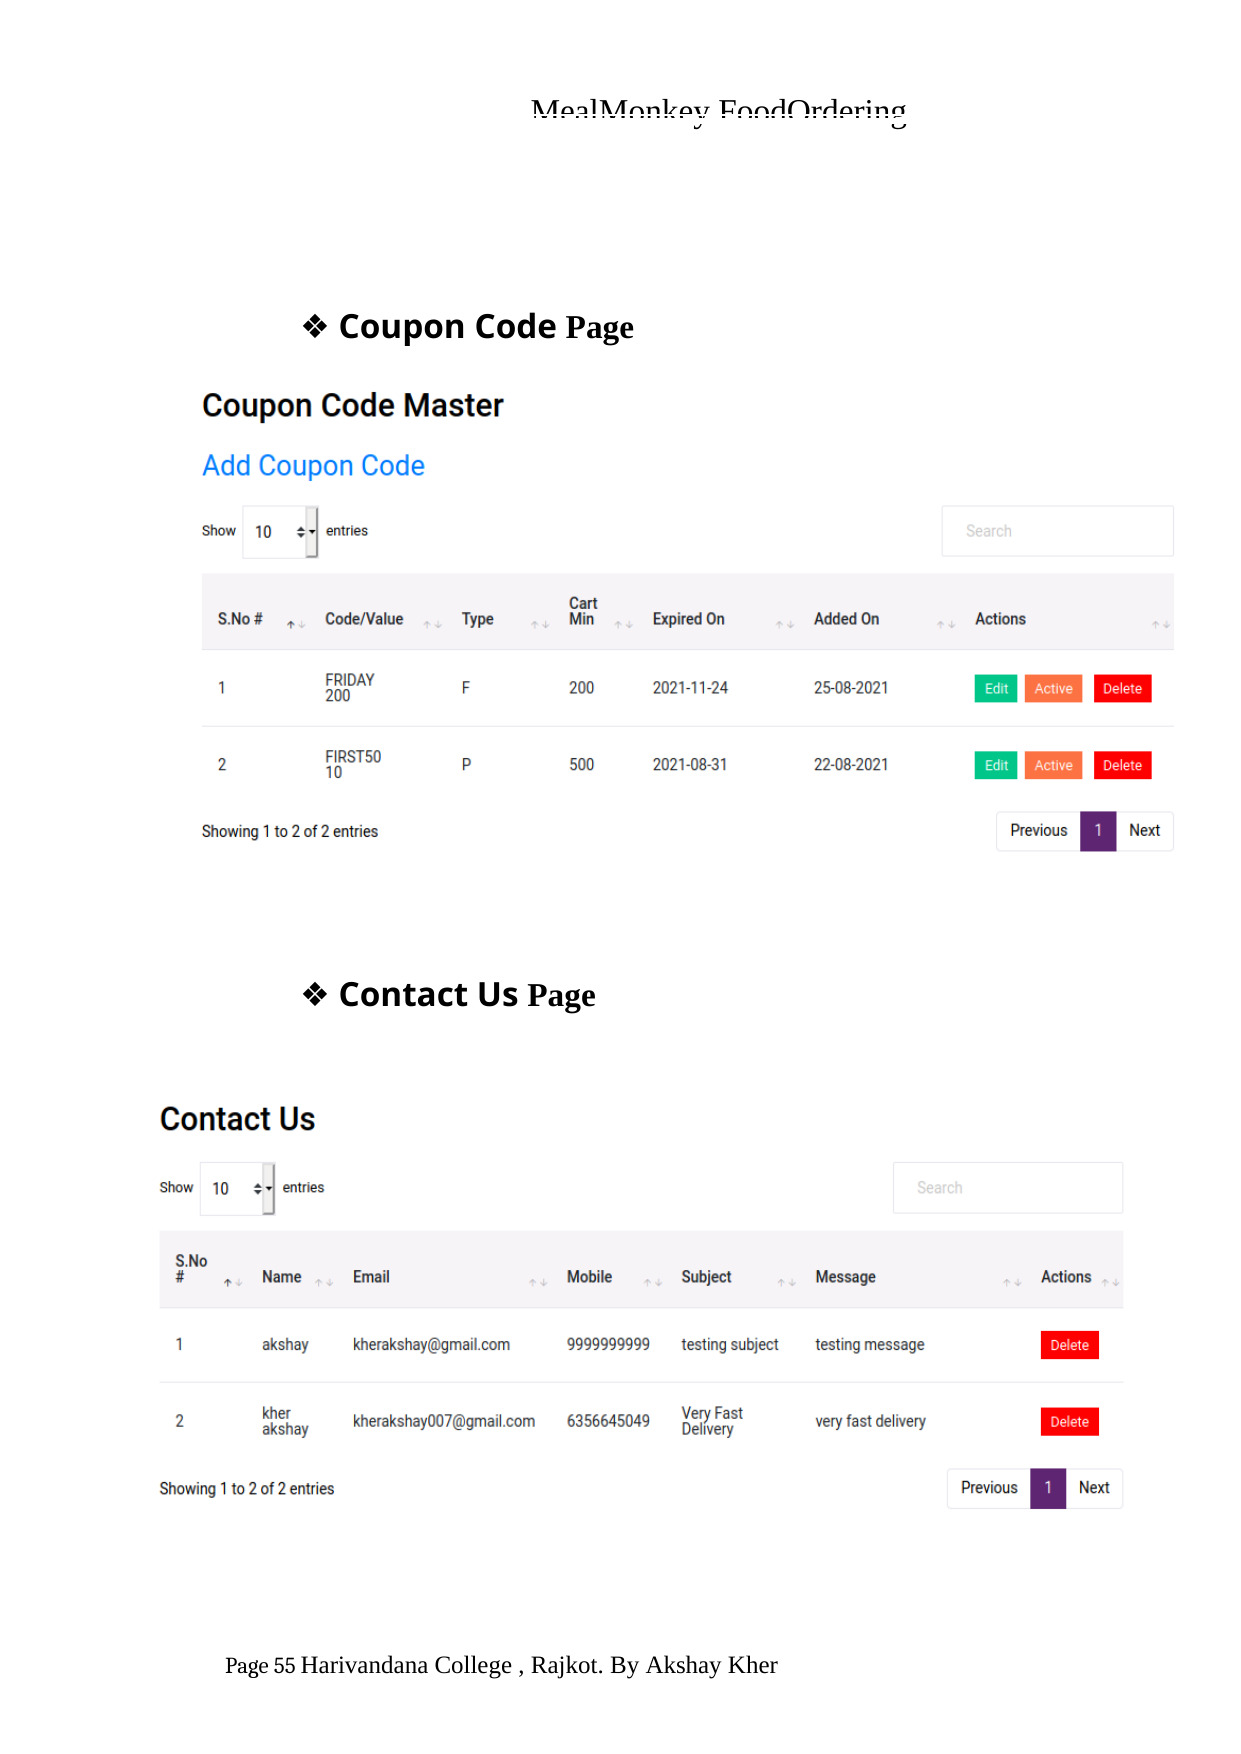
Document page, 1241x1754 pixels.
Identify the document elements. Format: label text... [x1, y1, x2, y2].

text ❖ Coupon Code Page [300, 303, 1227, 349]
picture [172, 352, 1205, 886]
text ❖ Contact Us Page [300, 971, 1227, 1016]
picture [129, 1065, 1154, 1544]
